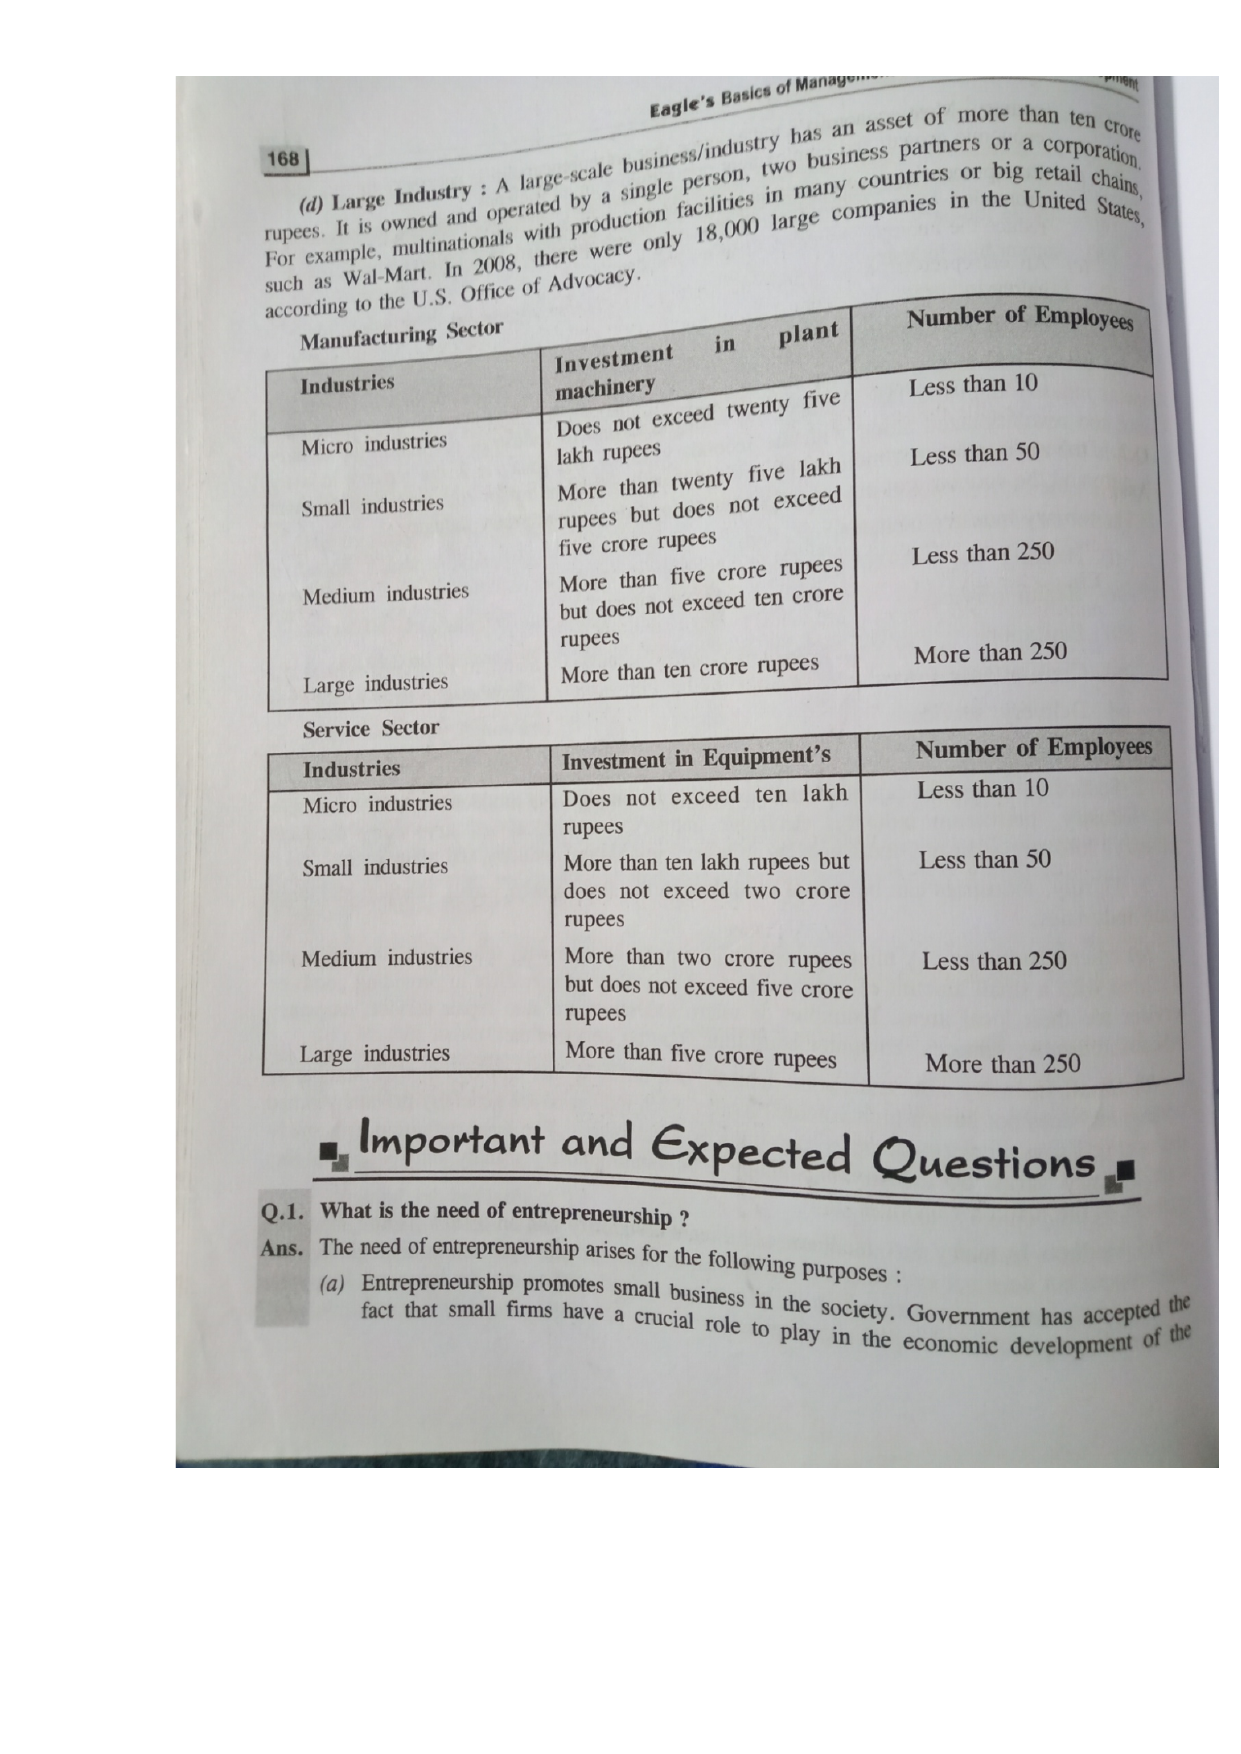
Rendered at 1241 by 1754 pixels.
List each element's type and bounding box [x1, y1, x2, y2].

picture [177, 77, 1219, 1466]
